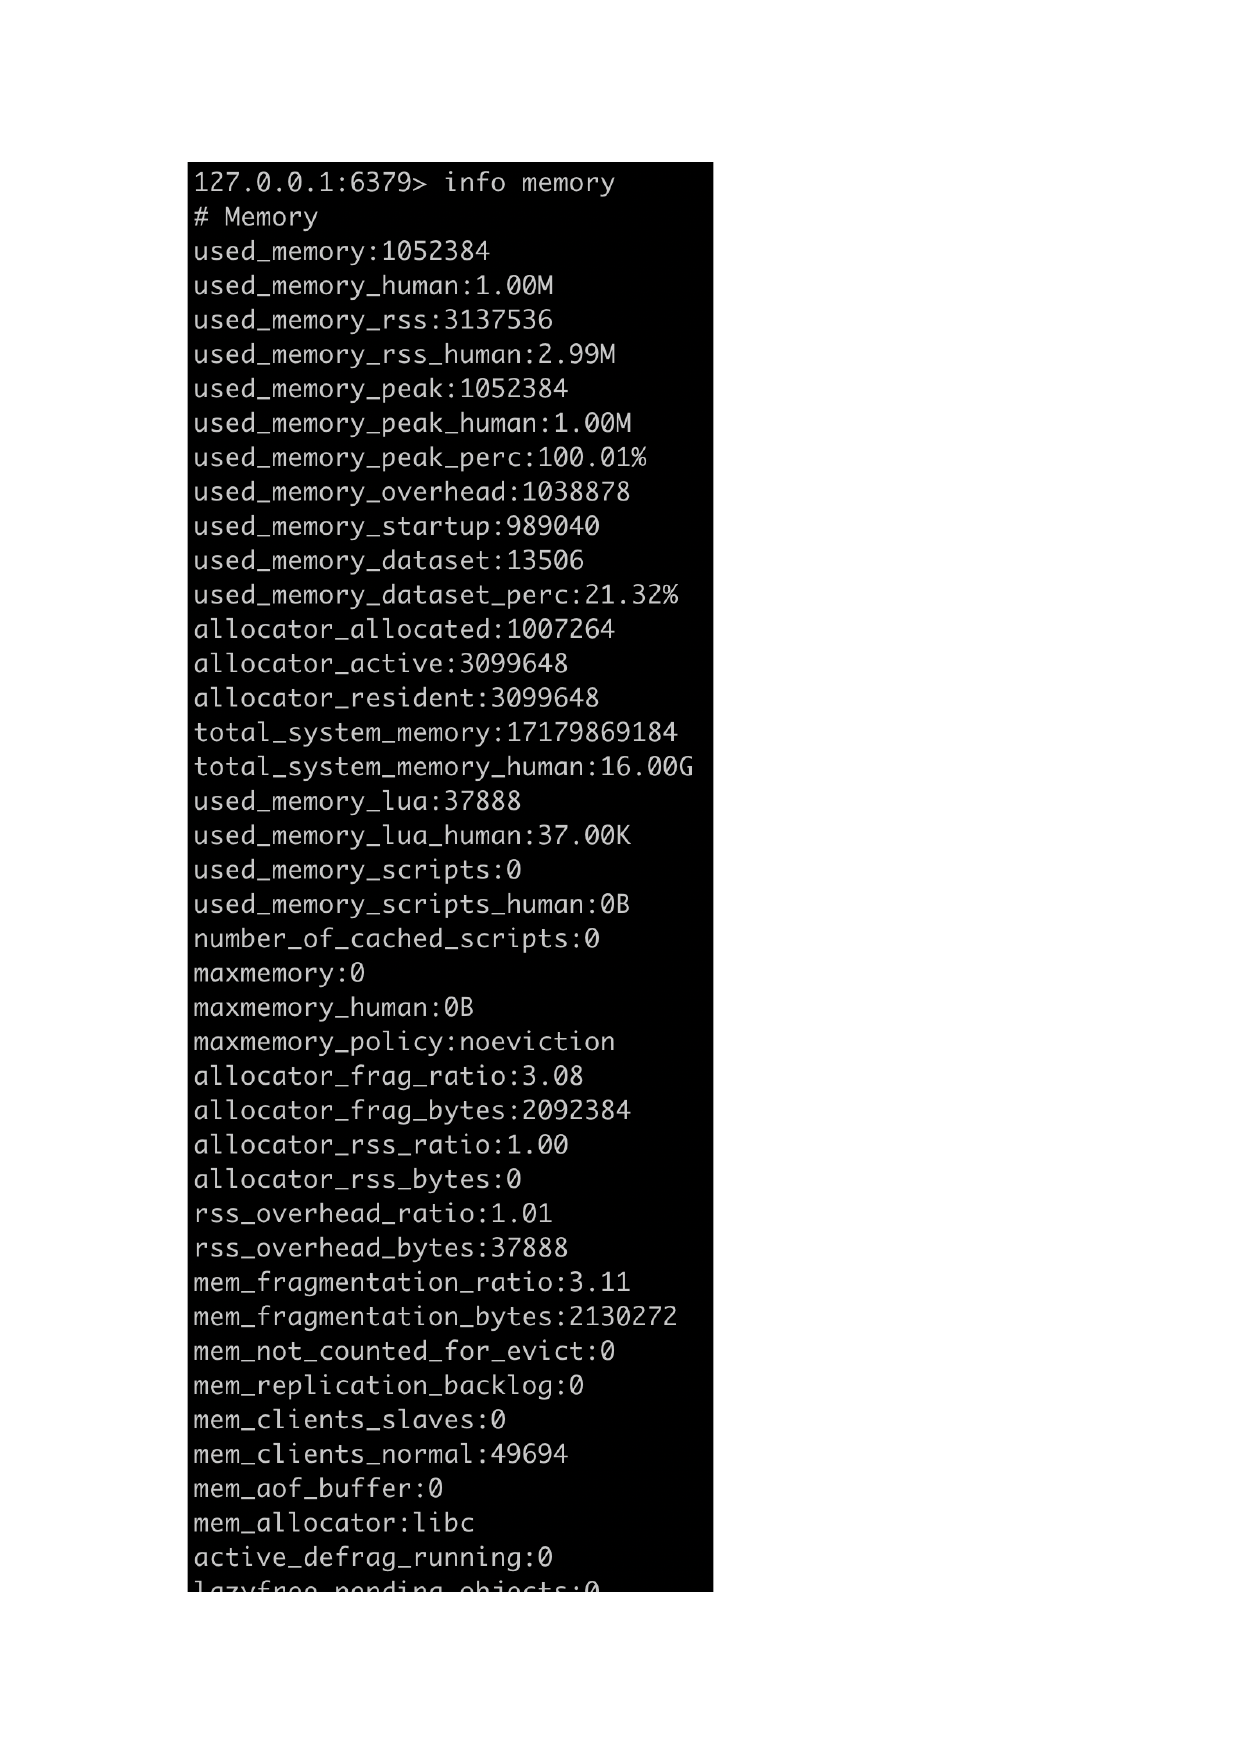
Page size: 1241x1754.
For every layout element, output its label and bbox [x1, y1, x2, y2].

picture [187, 162, 714, 1592]
